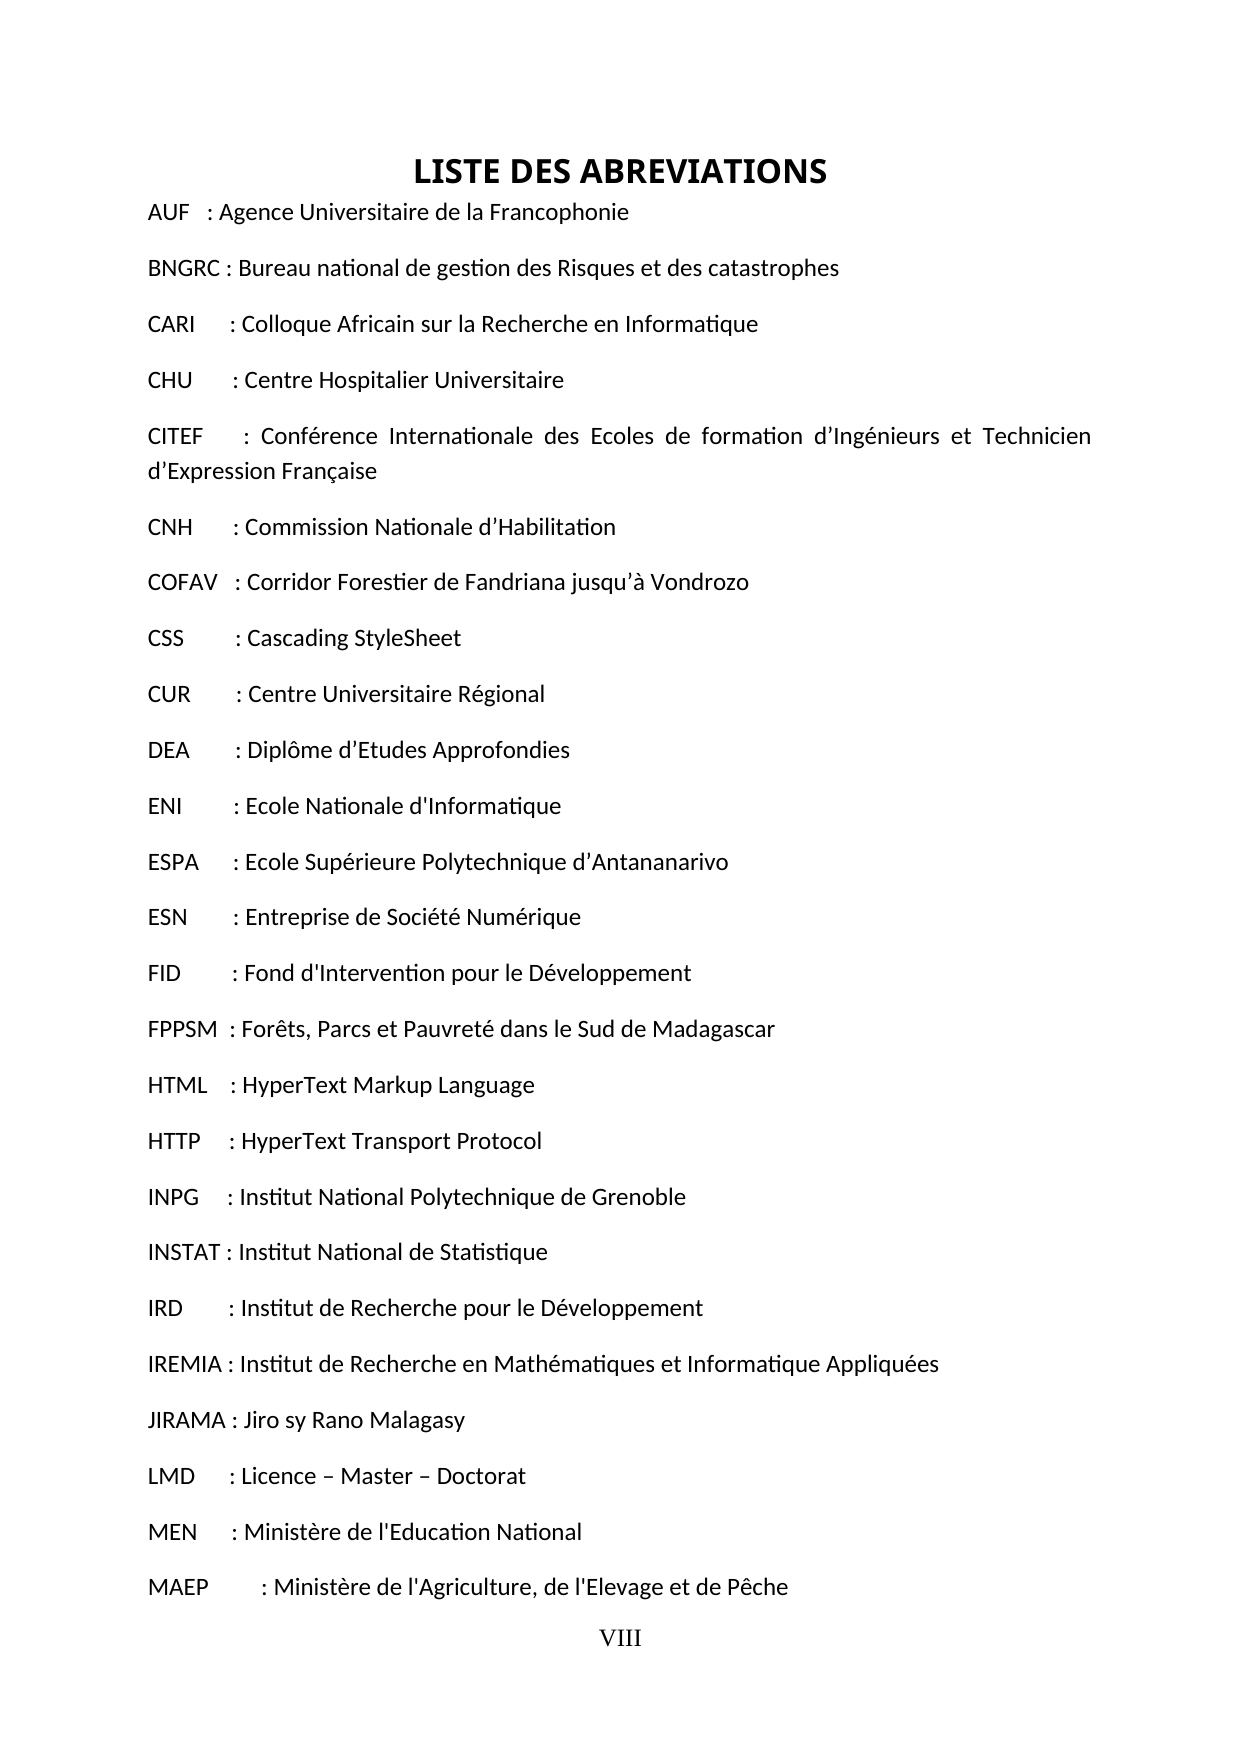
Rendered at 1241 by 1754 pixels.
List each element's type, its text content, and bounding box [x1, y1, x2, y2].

text CNH : Commission Nationale d’Habilitation [148, 511, 1093, 541]
text IREMIA : Institut de Recherche en Mathématiques et Informatique Appliquées [148, 1348, 1093, 1379]
text HTTP : HyperText Transport Protocol [148, 1125, 1093, 1155]
text ESPA : Ecole Supérieure Polytechnique d’Antananarivo [148, 846, 1093, 876]
text INPG : Institut National Polytechnique de Grenoble [148, 1181, 1093, 1211]
text HTML : HyperText Markup Language [148, 1069, 1093, 1099]
text CITEF : Conférence Internationale des Ecoles de formation d’Ingénieurs et Technicien d’Expression Française [148, 420, 1093, 485]
text BNGRC : Bureau national de gestion des Risques et des catastrophes [148, 252, 1093, 283]
text FID : Fond d'Intervention pour le Développement [148, 957, 1093, 988]
text IRD : Institut de Recherche pour le Développement [148, 1292, 1093, 1323]
text AUF : Agence Universitaire de la Francophonie [148, 197, 1093, 227]
text ESN : Entreprise de Société Numérique [148, 902, 1093, 932]
text INSTAT : Institut National de Statistique [148, 1237, 1093, 1267]
text JIRAMA : Jiro sy Rano Malagasy [148, 1404, 1093, 1434]
text MEN : Ministère de l'Education National [148, 1516, 1093, 1546]
text CUR : Centre Universitaire Régional [148, 678, 1093, 709]
text CSS : Cascading StyleSheet [148, 622, 1093, 653]
text LISTE DES ABREVIATIONS [148, 148, 1093, 193]
text CARI : Colloque Africain sur la Recherche en Informatique [148, 308, 1093, 339]
text MAEP : Ministère de l'Agriculture, de l'Elevage et de Pêche [148, 1572, 1093, 1602]
text CHU : Centre Hospitalier Universitaire [148, 364, 1093, 394]
text FPPSM : Forêts, Parcs et Pauvreté dans le Sud de Madagascar [148, 1013, 1093, 1044]
text LMD : Licence – Master – Doctorat [148, 1460, 1093, 1490]
text DEA : Diplôme d’Etudes Approfondies [148, 734, 1093, 764]
text ENI : Ecole Nationale d'Informatique [148, 790, 1093, 820]
text COFAV : Corridor Forestier de Fandriana jusqu’à Vondrozo [148, 567, 1093, 597]
